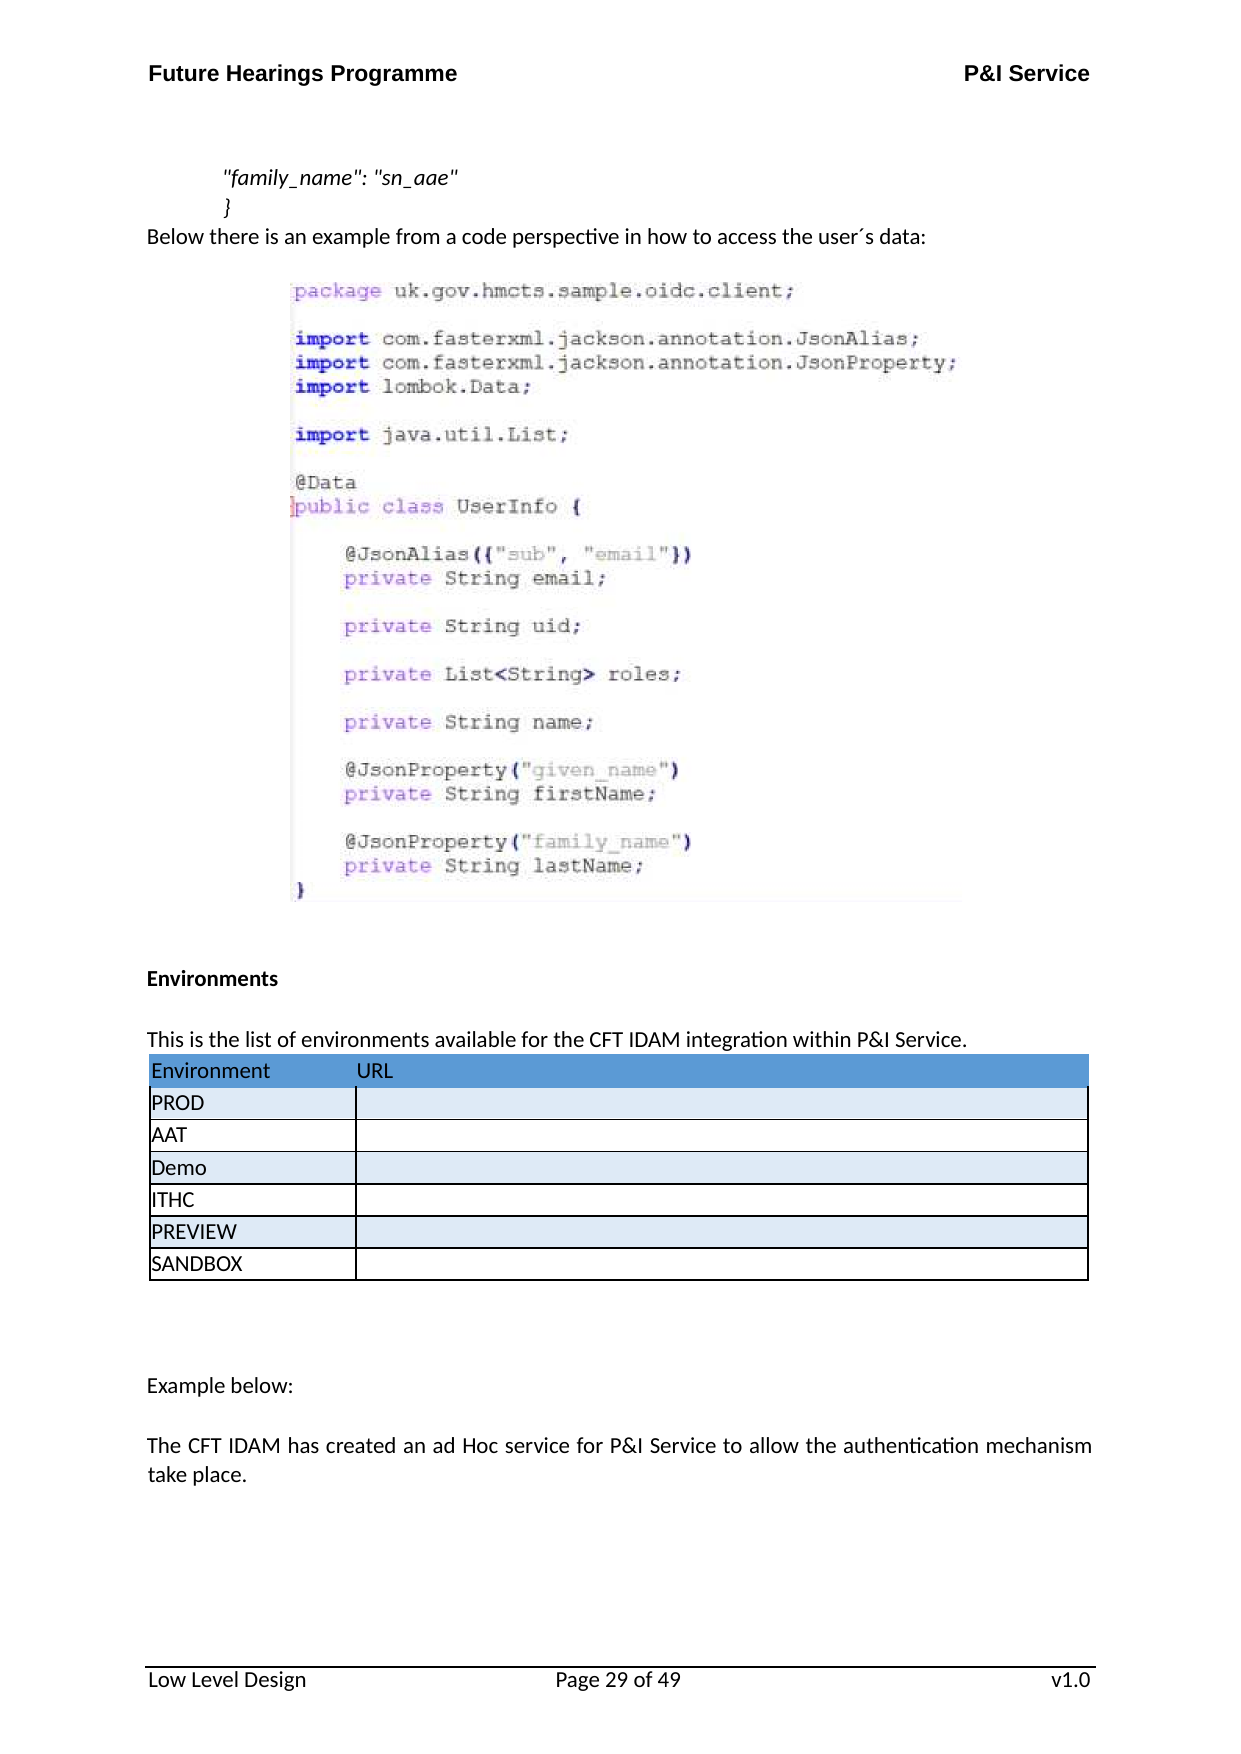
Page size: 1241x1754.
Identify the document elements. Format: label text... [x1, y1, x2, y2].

subtitle Environments [147, 964, 1139, 992]
table_cell [357, 1217, 1087, 1247]
table_cell PROD [151, 1088, 355, 1118]
table_cell AAT [151, 1120, 355, 1151]
table_cell [357, 1249, 1087, 1279]
table_cell ITHC [151, 1185, 355, 1215]
table_cell [357, 1120, 1087, 1151]
table_cell [357, 1088, 1087, 1118]
picture [289, 281, 963, 902]
text This is the list of environments available for the CFT IDAM integration within P&I Service. [147, 1025, 1095, 1053]
table_header URL [356, 1056, 1087, 1086]
text "family_name": "sn_aae" [222, 163, 1095, 191]
text The CFT IDAM has created an ad Hoc service for P&I Service to allow the authentication mechanism take place. [147, 1431, 1095, 1488]
table_cell PREVIEW [151, 1217, 355, 1247]
text Example below: [147, 1372, 1095, 1399]
table_cell Demo [151, 1152, 355, 1183]
table_header Environment [151, 1056, 356, 1086]
table_cell [357, 1152, 1087, 1183]
text Below there is an example from a code perspective in how to access the user´s data: [147, 222, 1095, 250]
table_cell SANDBOX [151, 1249, 355, 1279]
text } [148, 193, 454, 221]
table_cell [357, 1185, 1087, 1215]
